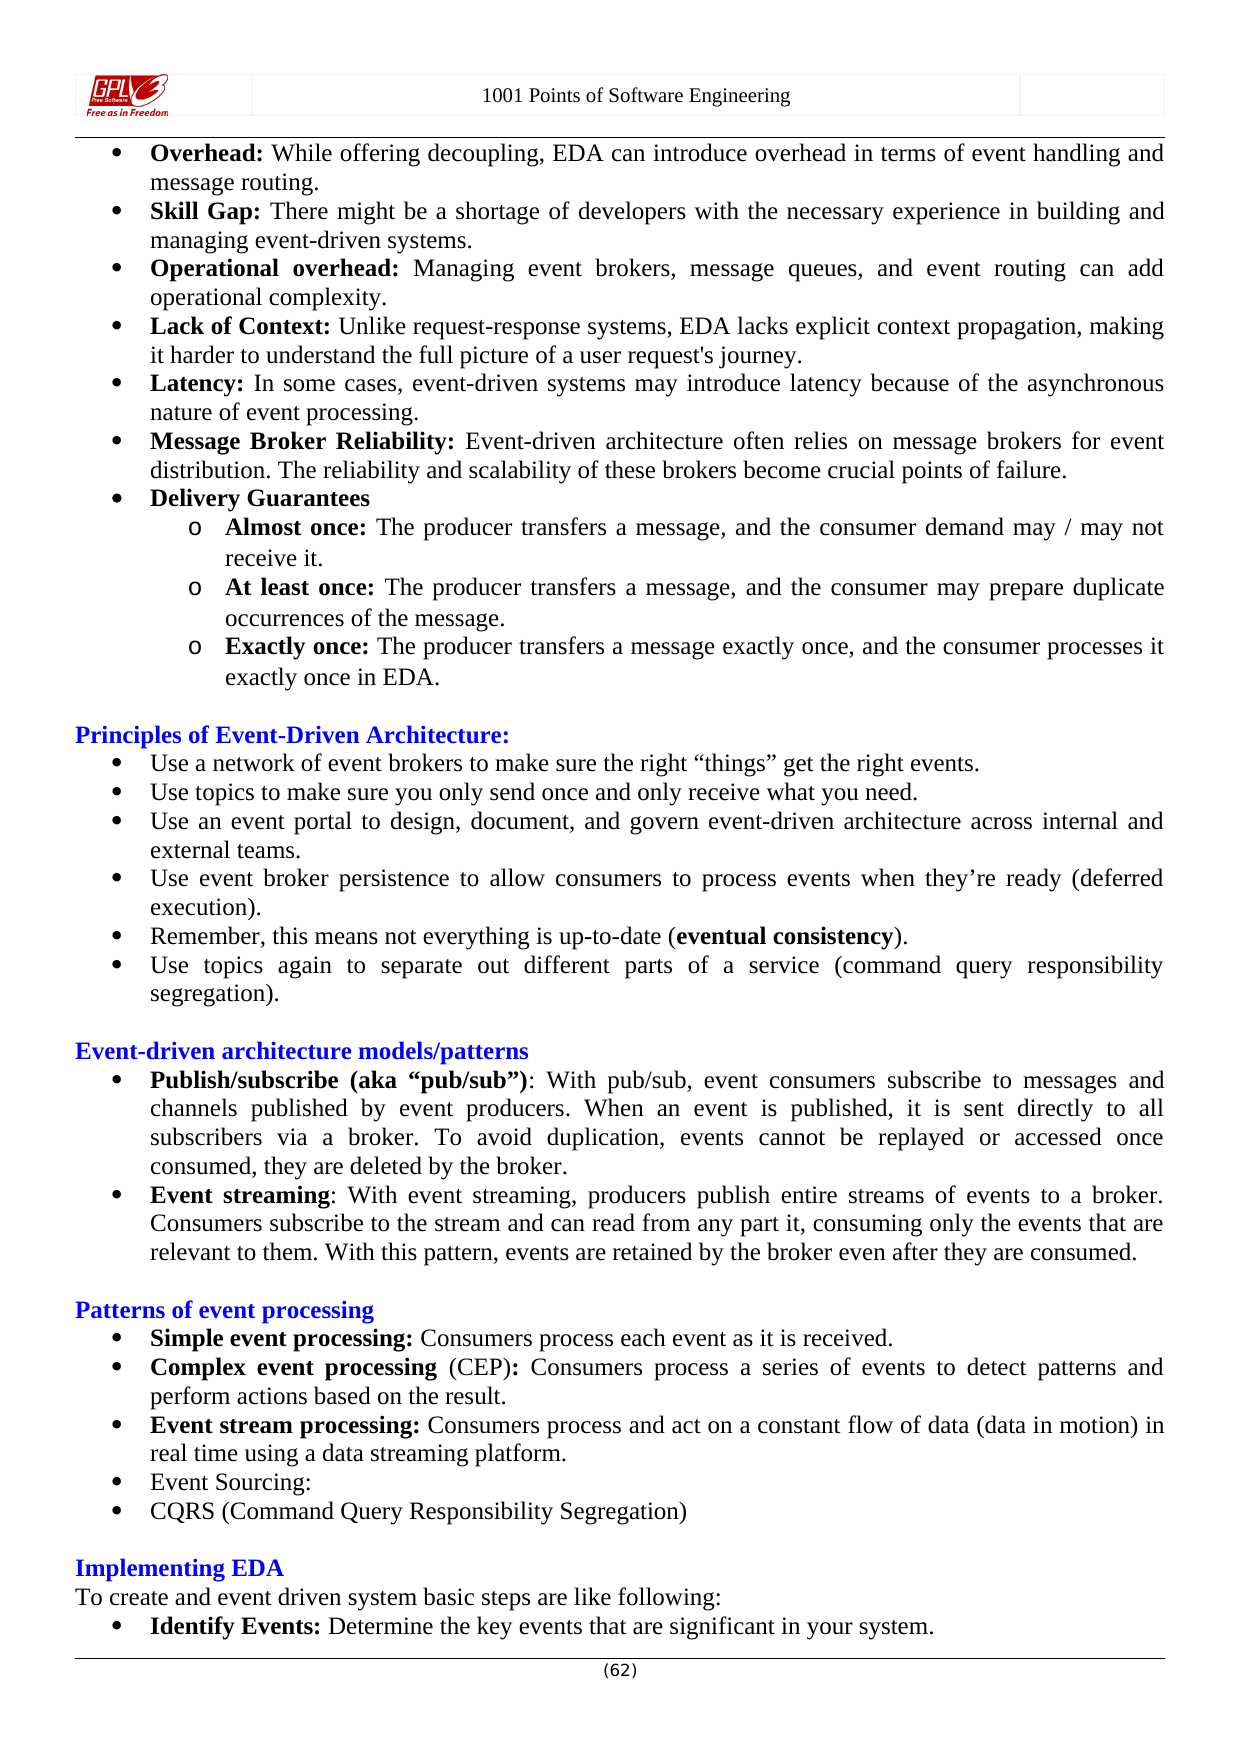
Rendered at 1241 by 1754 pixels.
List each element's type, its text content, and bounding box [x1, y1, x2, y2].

text Implementing EDA [75, 1553, 1165, 1582]
list Use topics again to separate out different parts of a service (command query responsibility segregation). [112, 950, 1165, 1007]
list Use topics to make sure you only send once and only receive what you need. [112, 777, 1165, 806]
list Complex event processing (CEP): Consumers process a series of events to detect patterns and perform actions based on the result. [112, 1352, 1165, 1410]
list Skill Gap: There might be a shortage of developers with the necessary experience in building and managing event-driven systems. [112, 196, 1165, 253]
list Use event broker persistence to allow consumers to process events when they’re ready (deferred execution). [112, 863, 1165, 921]
list Latency: In some cases, event-driven systems may introduce latency because of the asynchronous nature of event processing. [112, 368, 1165, 426]
list Operational overhead: Managing event brokers, message queues, and event routing can add operational complexity. [112, 253, 1165, 311]
list Identify Events: Determine the key events that are significant in your system. [112, 1611, 1165, 1640]
list Publish/subscribe (aka “pub/sub”): With pub/sub, event consumers subscribe to messages and channels published by event producers. When an event is published, it is sent directly to all subscribers via a broker. To avoid duplication, events cannot be replayed or accessed once consumed, they are deleted by the broker. [112, 1065, 1165, 1180]
text To create and event driven system basic steps are like following: [75, 1582, 1165, 1611]
text Patterns of event processing [75, 1295, 1165, 1323]
list Use an event portal to design, document, and govern event-driven architecture across internal and external teams. [112, 806, 1165, 863]
list Overhead: While offering decoupling, EDA can introduce overhead in terms of event handling and message routing. [112, 138, 1165, 196]
list CQRS (Command Query Responsibility Segregation) [112, 1496, 1165, 1525]
list Simple event processing: Consumers process each event as it is received. [112, 1323, 1165, 1352]
list Remember, this means not everything is up-to-date (eventual consistency). [112, 921, 1165, 950]
list Almost once: The producer transfers a message, and the consumer demand may / may not receive it. [187, 512, 1165, 572]
text Event-driven architecture models/patterns [75, 1036, 1165, 1065]
list Delivery Guarantees [112, 483, 1165, 512]
list Use a network of event brokers to make sure the right “things” get the right events. [112, 748, 1165, 777]
list Exactly once: The producer transfers a message exactly once, and the consumer processes it exactly once in EDA. [187, 631, 1165, 691]
picture [86, 74, 168, 116]
list Message Broker Reliability: Event-driven architecture often relies on message brokers for event distribution. The reliability and scalability of these brokers become crucial points of failure. [112, 426, 1165, 483]
list Event streaming: With event streaming, producers publish entire streams of events to a broker. Consumers subscribe to the stream and can read from any part it, consuming only the events that are relevant to them. With this pattern, events are retained by the broker even after they are consumed. [112, 1180, 1165, 1266]
list Event stream processing: Consumers process and act on a constant flow of data (data in motion) in real time using a data streaming platform. [112, 1410, 1165, 1467]
text Principles of Event-Driven Architecture: [75, 720, 1165, 748]
list Event Sourcing: [112, 1467, 1165, 1496]
list At least once: The producer transfers a message, and the consumer may prepare duplicate occurrences of the message. [187, 572, 1165, 631]
list Lack of Context: Unlike request-response systems, EDA lacks explicit context propagation, making it harder to understand the full picture of a user request's journey. [112, 311, 1165, 368]
